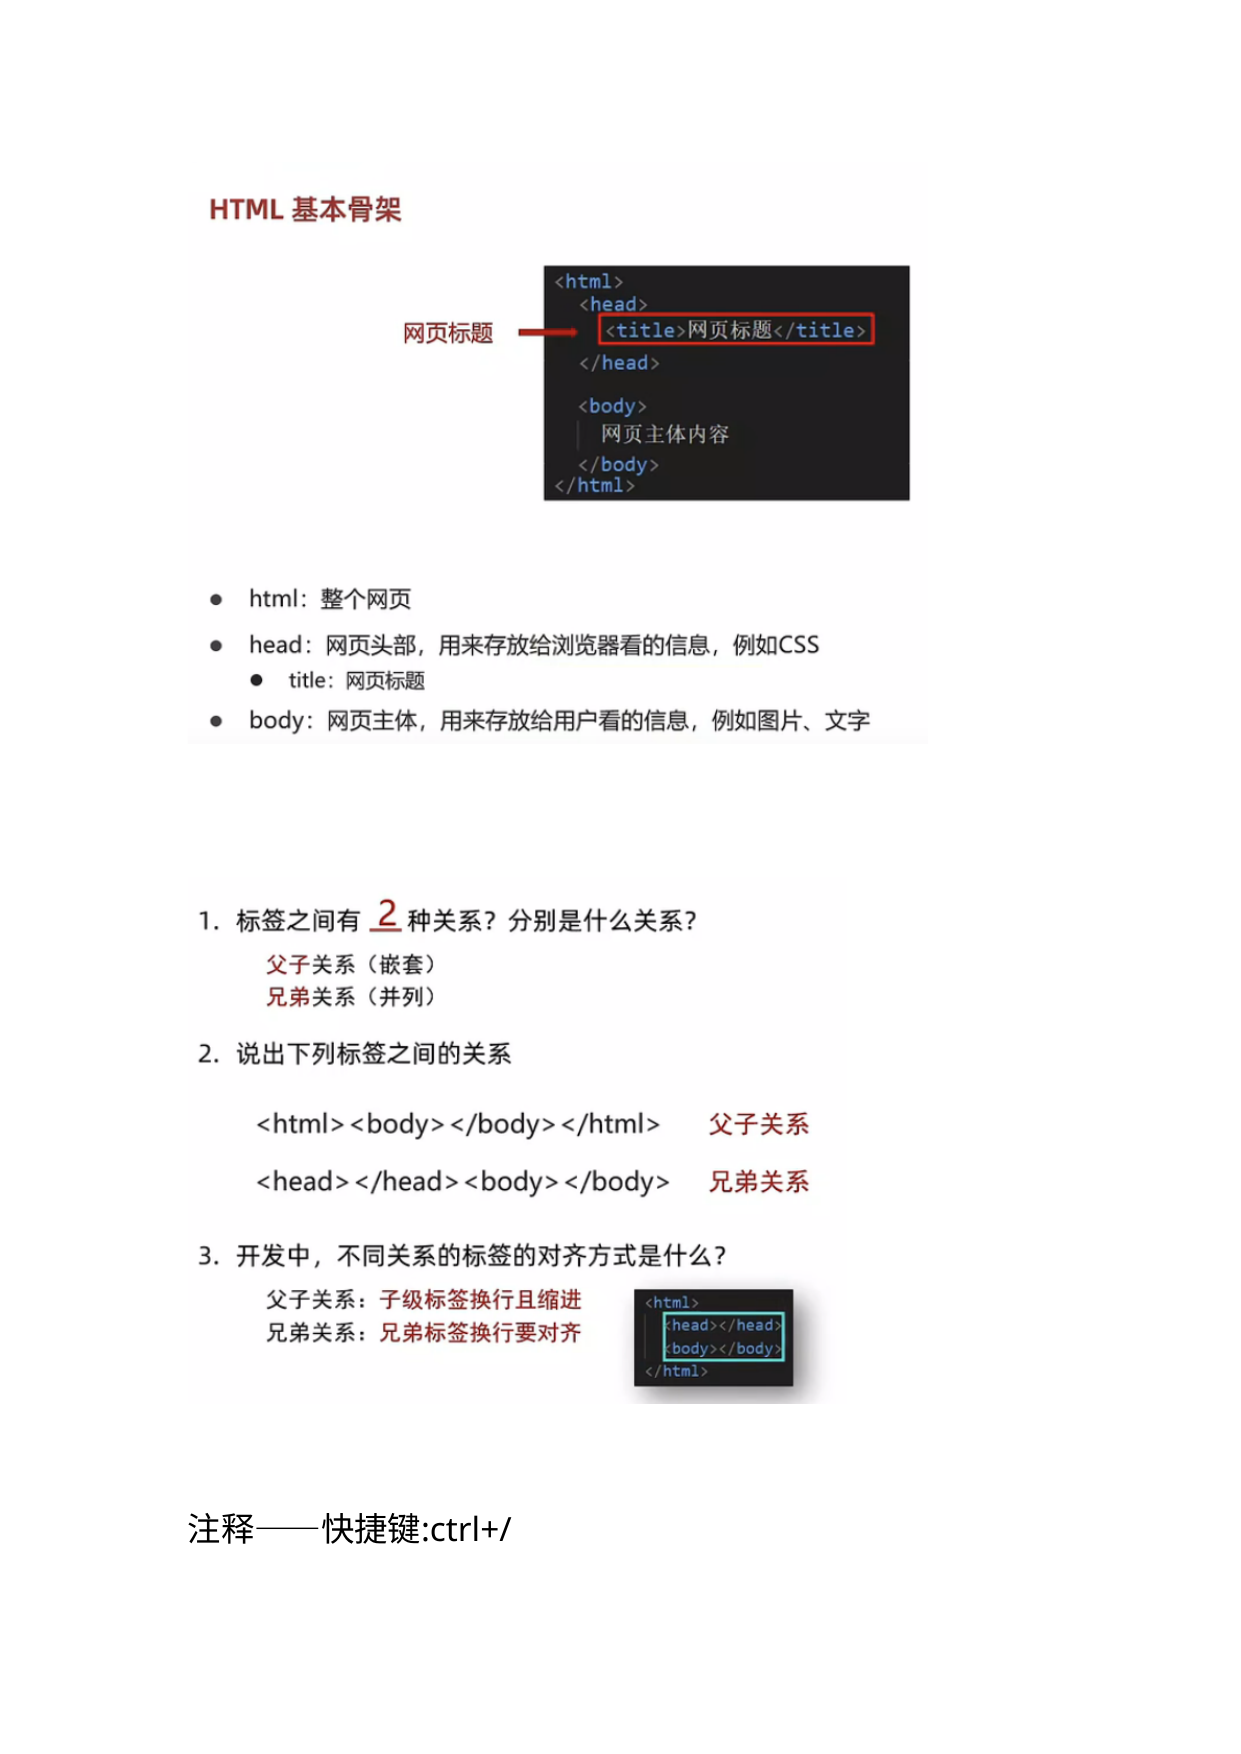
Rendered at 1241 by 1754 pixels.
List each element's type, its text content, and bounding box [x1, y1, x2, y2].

picture [187, 162, 929, 744]
picture [187, 877, 847, 1404]
text 注释——快捷键:ctrl+/ [187, 1494, 1053, 1559]
